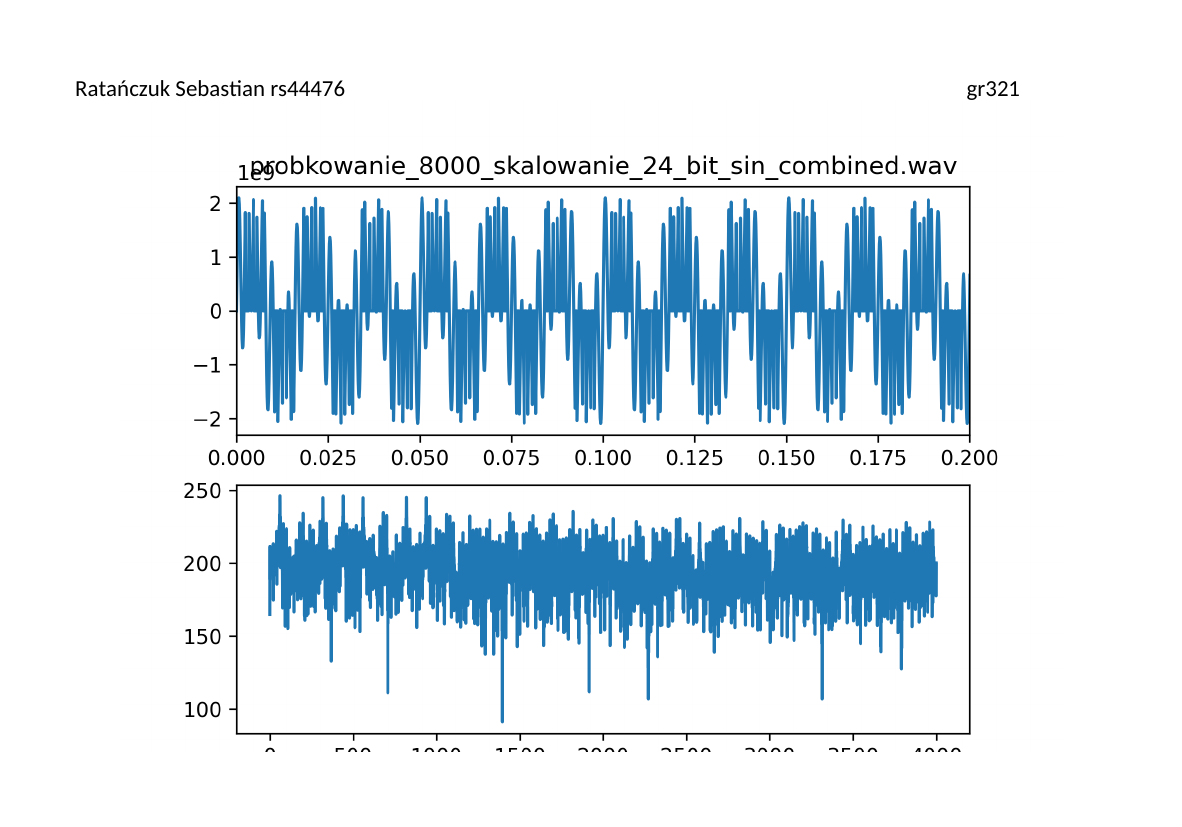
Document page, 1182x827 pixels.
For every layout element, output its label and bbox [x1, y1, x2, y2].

picture [118, 101, 1063, 752]
